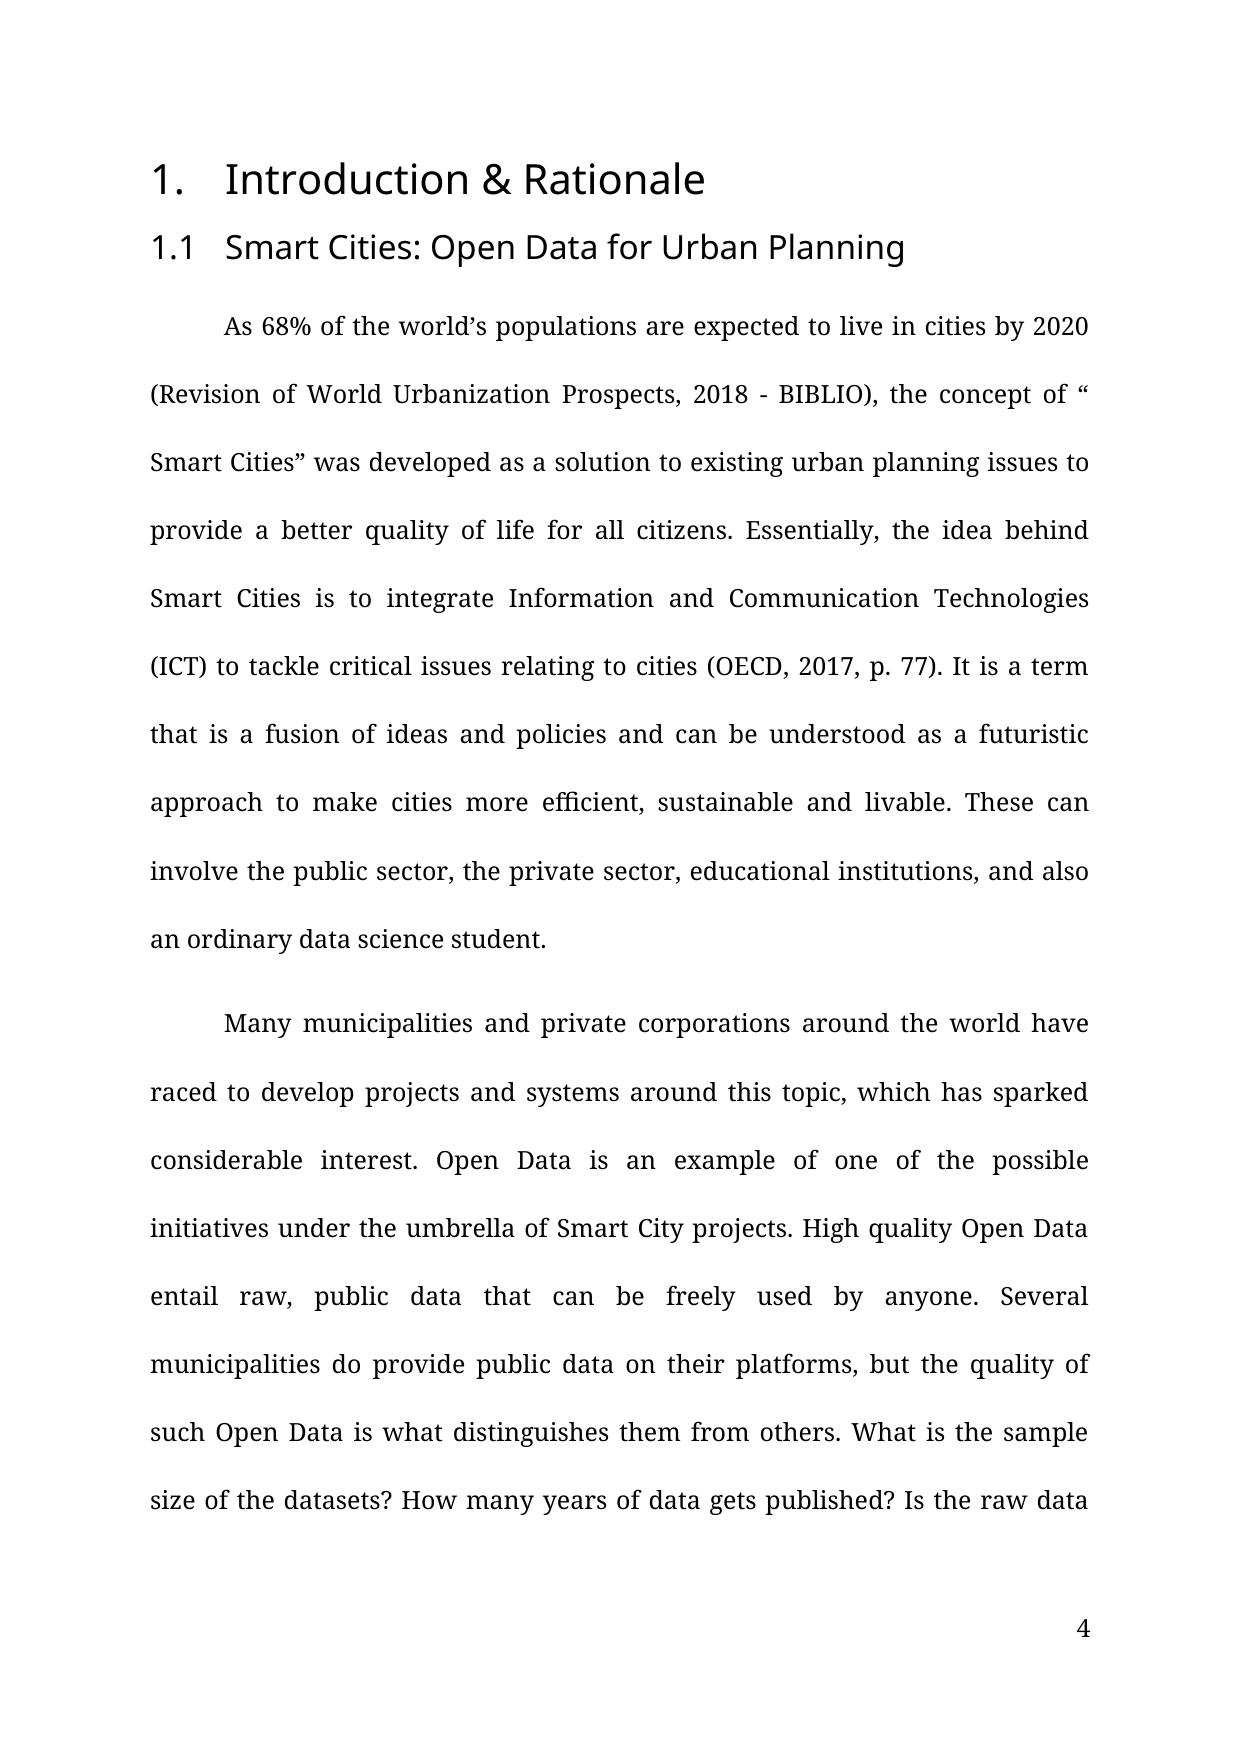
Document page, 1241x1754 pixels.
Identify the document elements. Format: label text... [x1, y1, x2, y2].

text As 68% of the world’s populations are expected to live in cities by 2020 (Revision of World Urbanization Prospects, 2018 - BIBLIO), the concept of “ Smart Cities” was developed as a solution to existing urban planning issues to provide a better quality of life for all citizens. Essentially, the idea behind Smart Cities is to integrate Information and Communication Technologies (ICT) to tackle critical issues relating to cities (OECD, 2017, p. 77). It is a term that is a fusion of ideas and policies and can be understood as a futuristic approach to make cities more efficient, sustainable and livable. These can involve the public sector, the private sector, educational institutions, and also an ordinary data science student. [150, 308, 1090, 955]
subtitle Smart Cities: Open Data for Urban Planning [150, 223, 1090, 269]
subtitle Introduction & Rationale [150, 150, 1090, 207]
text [150, 1006, 1090, 1517]
